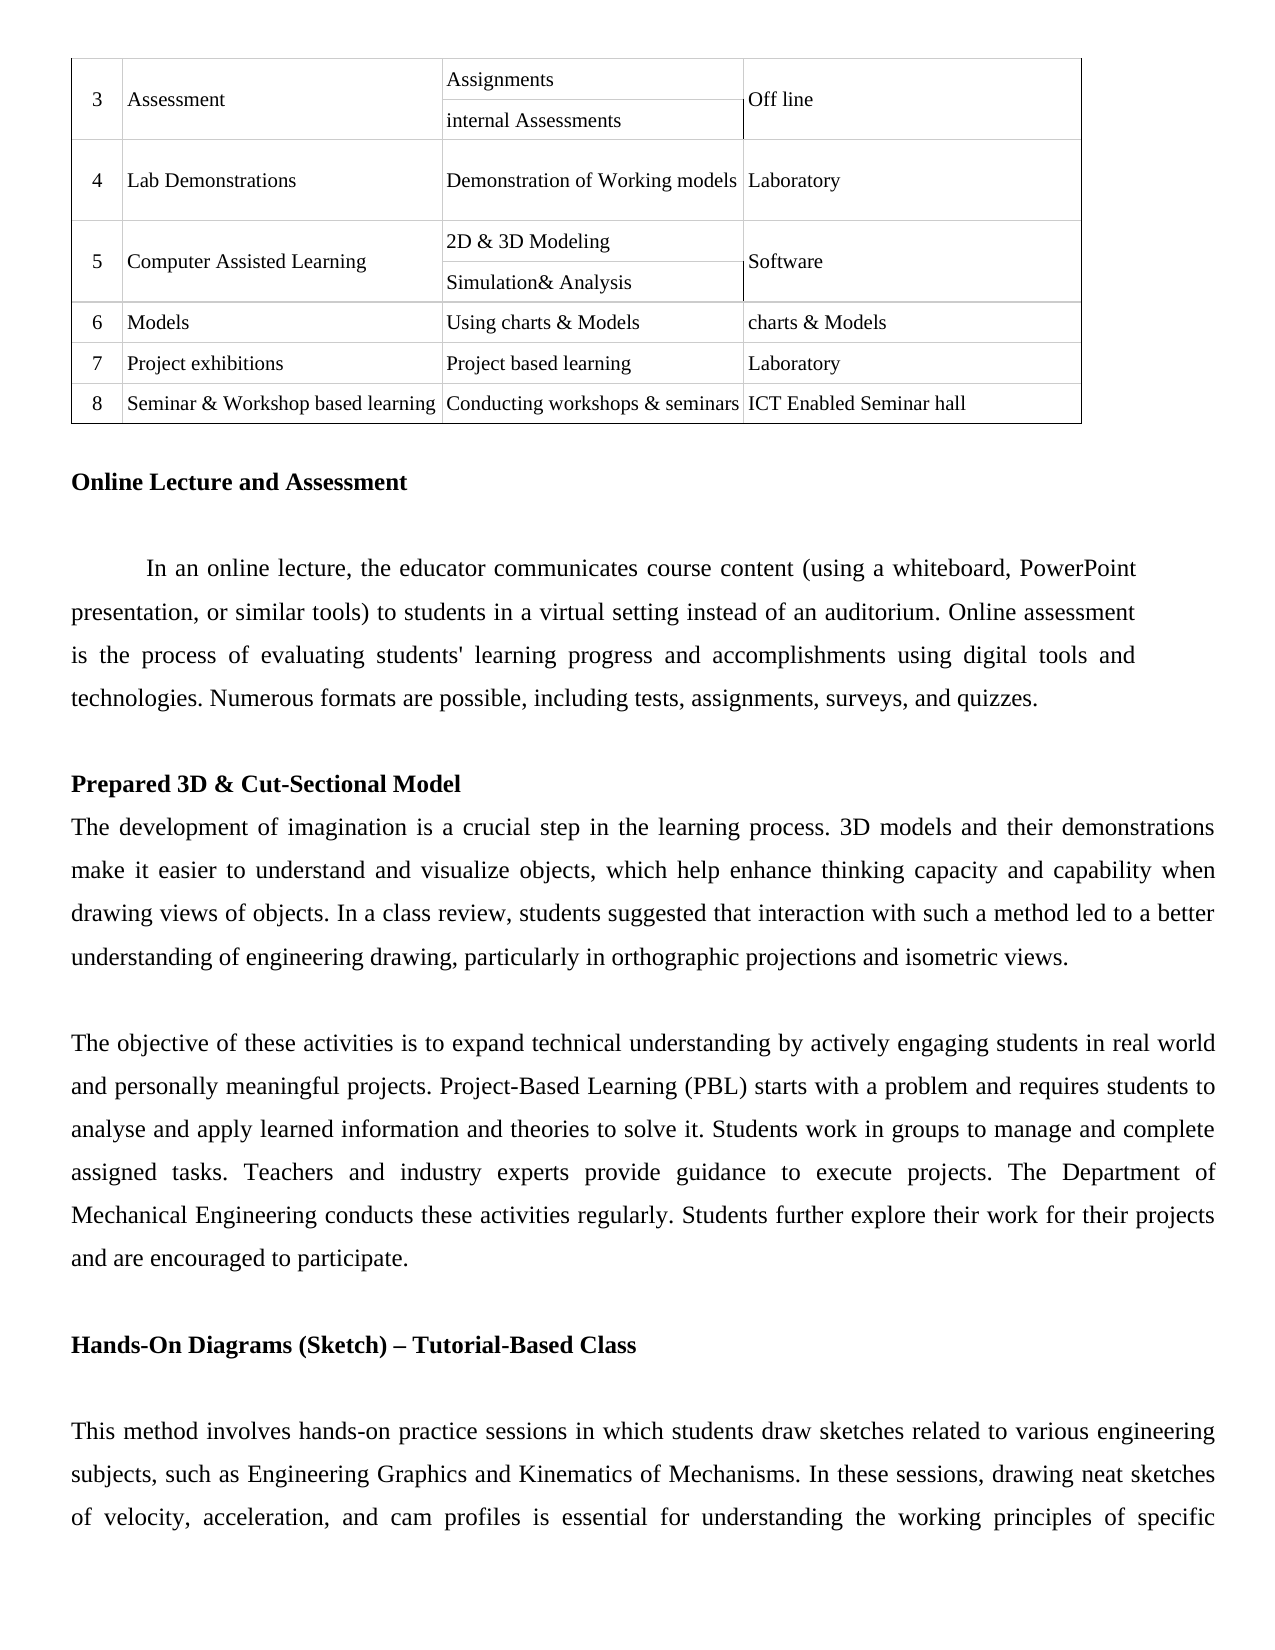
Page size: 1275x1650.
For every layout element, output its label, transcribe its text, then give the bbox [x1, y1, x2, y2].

table_cell Seminar & Workshop based learning [123, 384, 442, 423]
text Prepared 3D & Cut-Sectional Model [71, 769, 1217, 798]
table_cell 8 [72, 384, 122, 423]
table_cell Off line [744, 59, 1081, 139]
text The objective of these activities is to expand technical understanding by actively engaging students in real world and personally meaningful projects. Project-Based Learning (PBL) starts with a problem and requires students to analyse and apply learned information and theories to solve it. Students work in groups to manage and complete assigned tasks. Teachers and industry experts provide guidance to execute projects. The Department of Mechanical Engineering conducts these activities regularly. Students further explore their work for their projects and are encouraged to participate. [71, 1028, 1217, 1272]
table_cell Laboratory [744, 140, 1081, 220]
table_cell 4 [72, 140, 122, 220]
table_cell Using charts & Models [443, 303, 743, 342]
text Hands-On Diagrams (Sketch) – Tutorial-Based Class [71, 1330, 1217, 1358]
table_cell 7 [72, 343, 122, 382]
table_cell ICT Enabled Seminar hall [744, 384, 1081, 423]
table_cell Laboratory [744, 343, 1081, 382]
table_cell Project based learning [443, 343, 743, 382]
table_cell Conducting workshops & seminars [443, 384, 743, 423]
text Online Lecture and Assessment [71, 467, 1217, 496]
text The development of imagination is a crucial step in the learning process. 3D models and their demonstrations make it easier to understand and visualize objects, which help enhance thinking capacity and capability when drawing views of objects. In a class review, students suggested that interaction with such a method led to a better understanding of engineering drawing, particularly in orthographic projections and isometric views. [71, 812, 1217, 970]
text In an online lecture, the educator communicates course content (using a whiteboard, PowerPoint presentation, or similar tools) to students in a virtual setting instead of an auditorium. Online assessment is the process of evaluating students' learning progress and accomplishments using digital tools and technologies. Numerous formats are possible, including tests, assignments, surveys, and quizzes. [71, 553, 1137, 712]
table_cell Computer Assisted Learning [123, 221, 442, 301]
table_cell 6 [72, 303, 122, 342]
table_cell 3 [72, 59, 122, 139]
table_cell Simulation& Analysis [443, 262, 743, 301]
table_cell Software [744, 221, 1081, 301]
table_cell internal Assessments [443, 100, 743, 139]
table_cell Demonstration of Working models [443, 140, 743, 220]
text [71, 1416, 1217, 1531]
table_cell Models [123, 303, 442, 342]
table_cell Lab Demonstrations [123, 140, 442, 220]
table_cell charts & Models [744, 303, 1081, 342]
table_cell 2D & 3D Modeling [443, 221, 743, 261]
table_cell Assessment [123, 59, 442, 139]
table_cell Assignments [443, 59, 743, 99]
table_cell 5 [72, 221, 122, 301]
table_cell Project exhibitions [123, 343, 442, 382]
